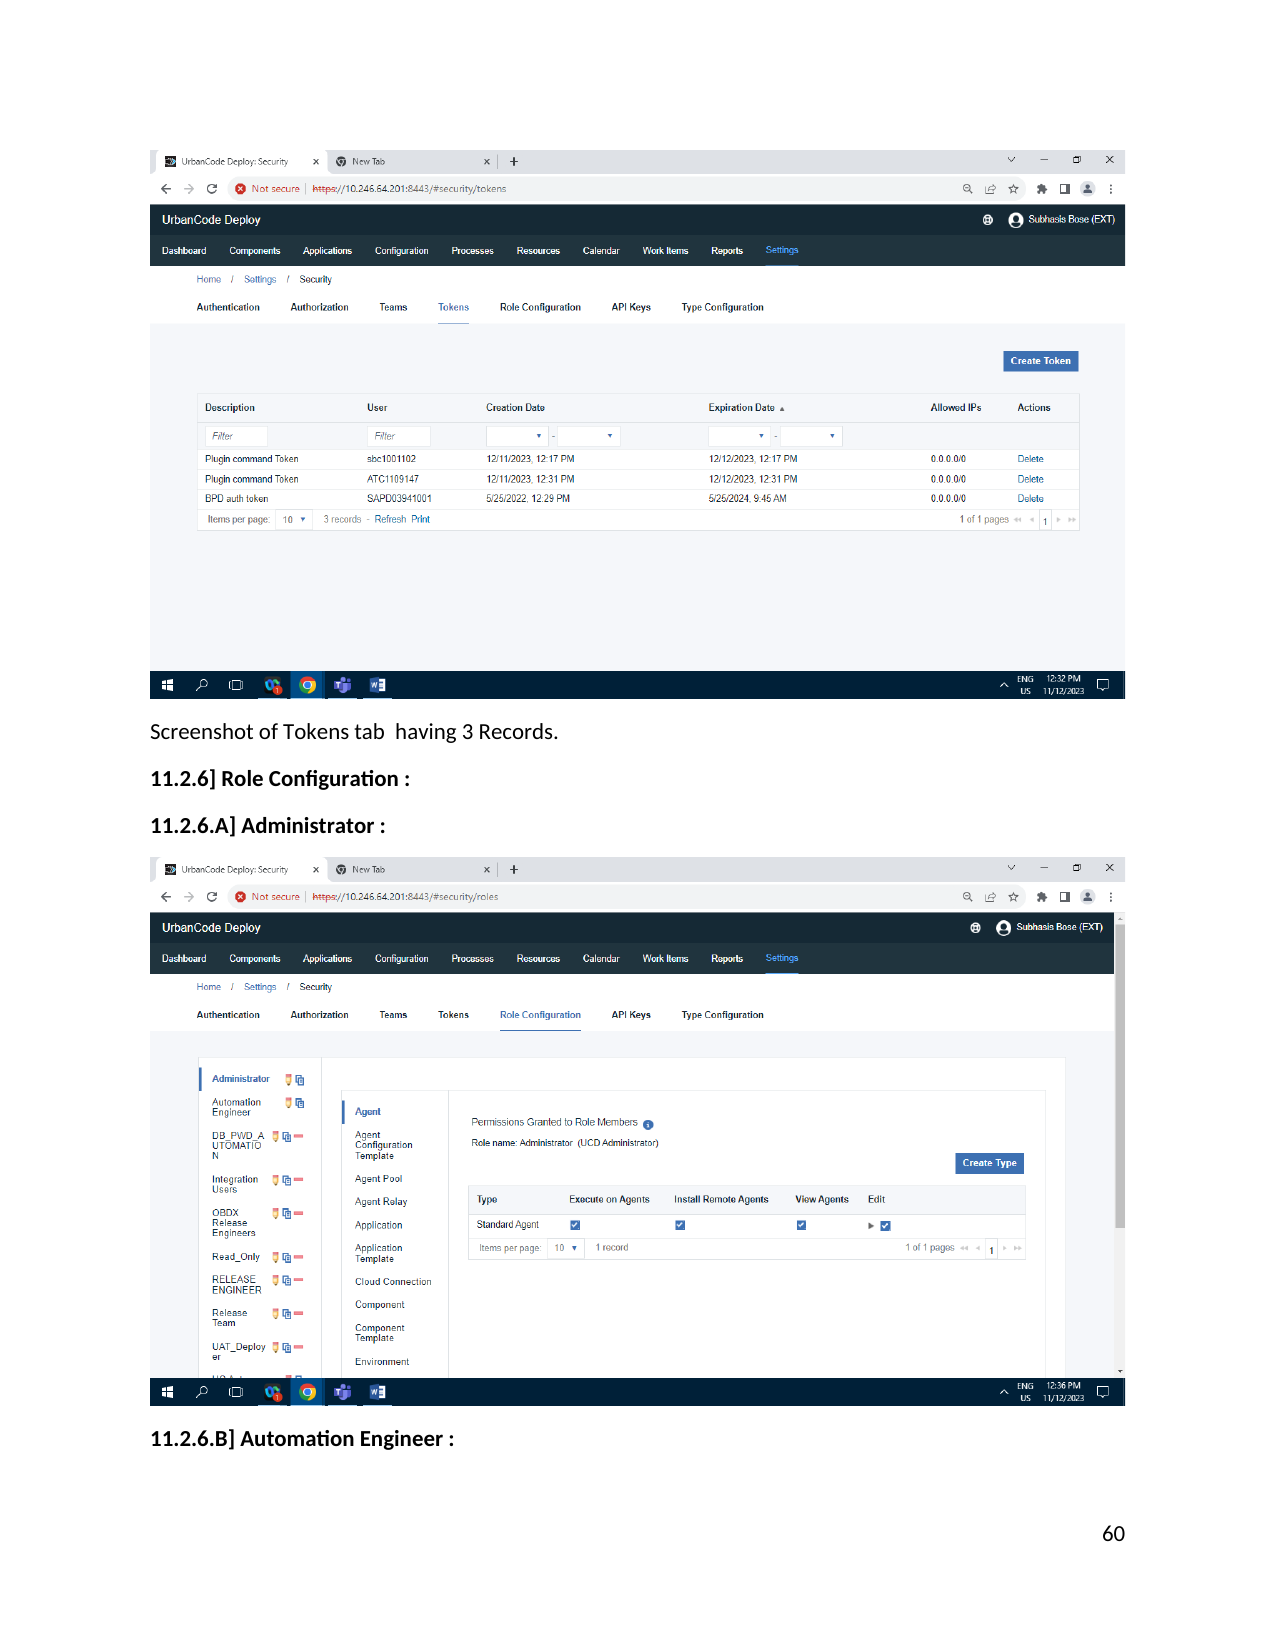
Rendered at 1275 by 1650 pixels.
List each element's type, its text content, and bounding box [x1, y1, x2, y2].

picture [150, 150, 1125, 699]
text 11.2.6] Role Configuration : [150, 764, 1125, 792]
text 11.2.6.B] Automation Engineer : [150, 1424, 1125, 1453]
picture [150, 857, 1125, 1406]
text Screenshot of Tokens tab having 3 Records. [150, 717, 1125, 745]
text 11.2.6.A] Administrator : [150, 811, 1125, 839]
